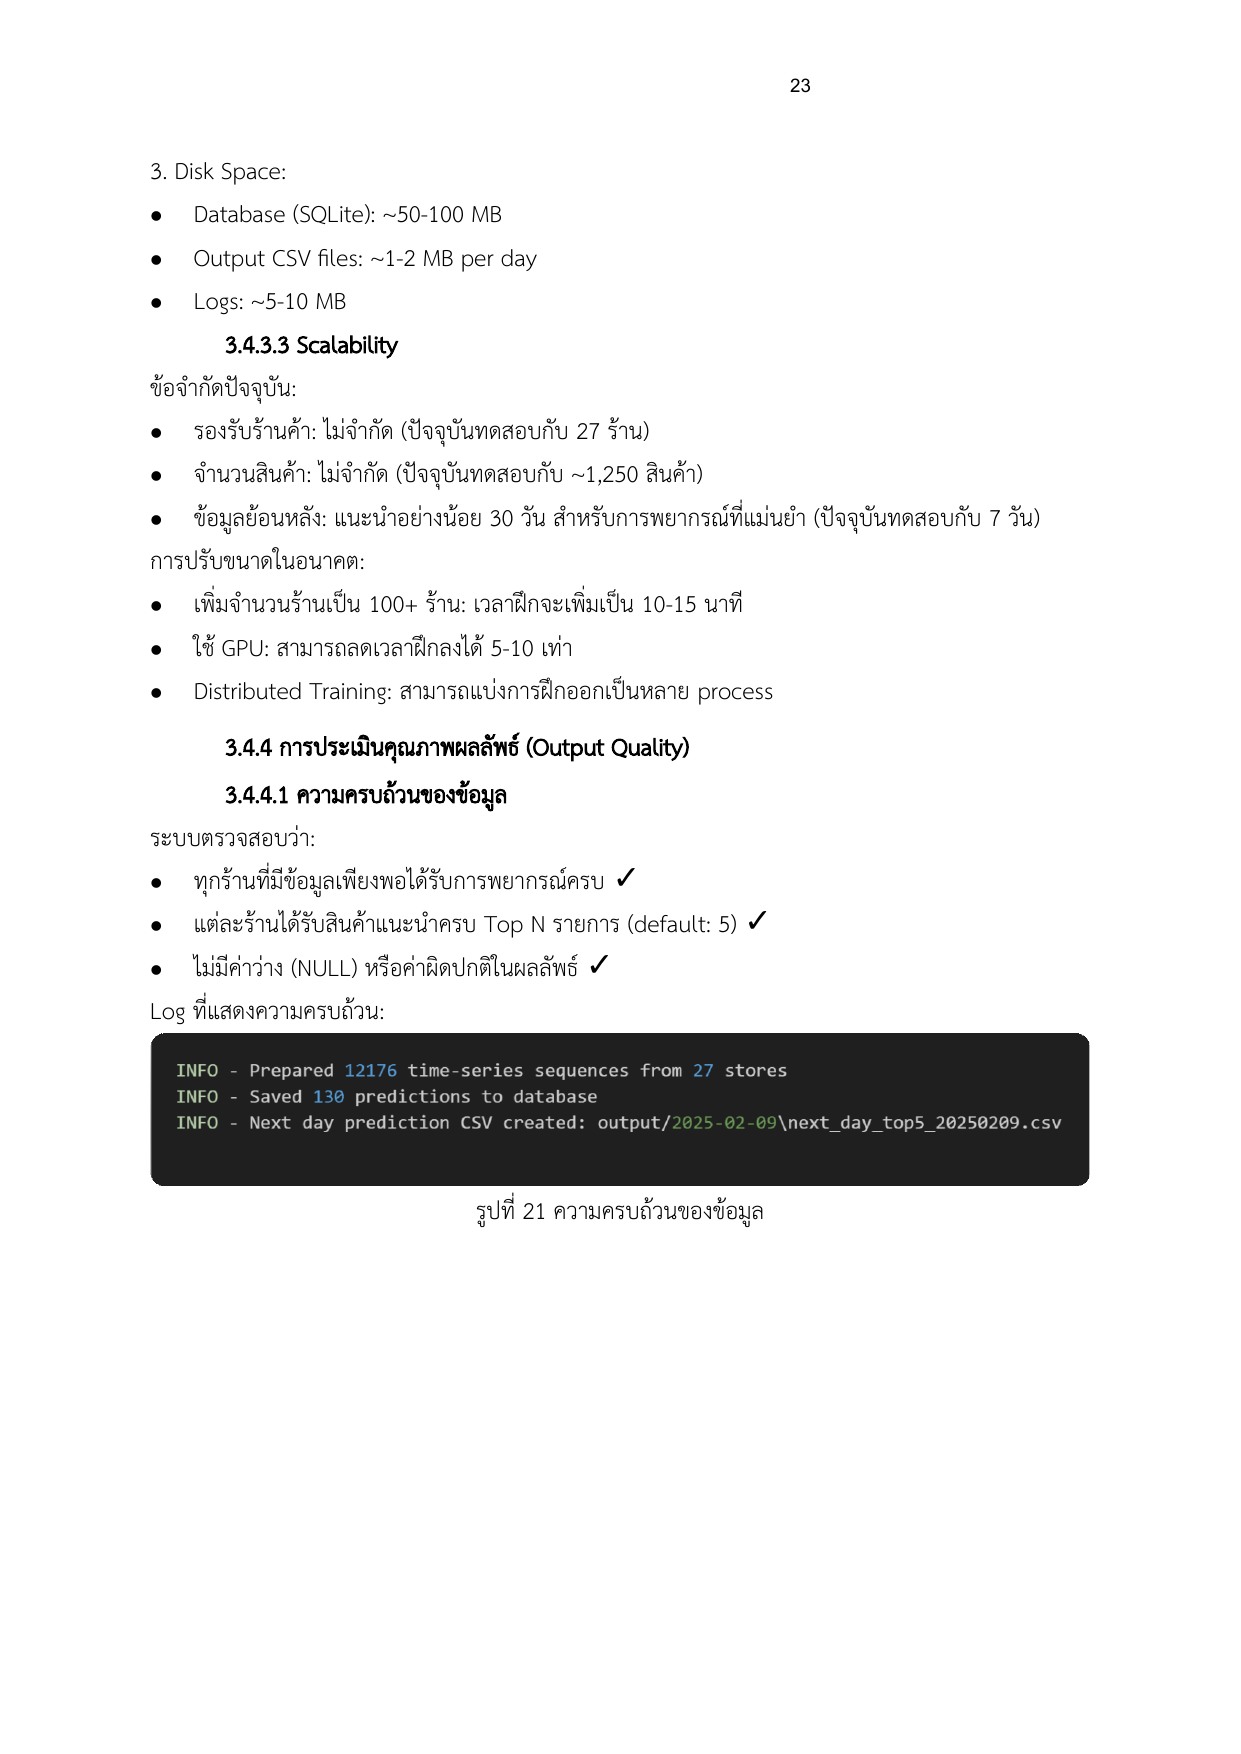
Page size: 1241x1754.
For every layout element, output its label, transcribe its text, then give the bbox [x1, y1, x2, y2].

list ไม่มีค่าว่าง (NULL) หรือค่าผิดปกติในผลลัพธ์ ✓ [150, 947, 1090, 984]
text Log ที่แสดงความครบถ้วน: [150, 990, 1090, 1028]
list Database (SQLite): ~50-100 MB [150, 193, 1090, 231]
text ระบบตรวจสอบว่า: [150, 817, 1090, 854]
list ทุกร้านที่มีข้อมูลเพียงพอได้รับการพยากรณ์ครบ ✓ [150, 860, 1090, 898]
list แต่ละร้านได้รับสินค้าแนะนำครบ Top N รายการ (default: 5) ✓ [150, 903, 1090, 941]
text 3.4.4.1 ความครบถ้วนของข้อมูล [150, 773, 1090, 811]
list ใช้ GPU: สามารถลดเวลาฝึกลงได้ 5-10 เท่า [150, 627, 1090, 664]
list การปรับขนาดในอนาคต: [150, 540, 1090, 578]
list Logs: ~5-10 MB [150, 280, 1090, 318]
list Distributed Training: สามารถแบ่งการฝึกออกเป็นหลาย process [150, 670, 1090, 708]
list 3.4.3.3 Scalability [150, 323, 1090, 361]
list Output CSV files: ~1-2 MB per day [150, 237, 1090, 274]
list ข้อจำกัดปัจจุบัน: [150, 367, 1090, 404]
list รองรับร้านค้า: ไม่จำกัด (ปัจจุบันทดสอบกับ 27 ร้าน) [150, 410, 1090, 448]
picture [150, 1033, 1090, 1186]
subtitle 3.4.4 การประเมินคุณภาพผลลัพธ์ (Output Quality) [150, 726, 1090, 763]
text รูปที่ 21 ความครบถ้วนของข้อมูล [150, 1190, 1090, 1227]
list ข้อมูลย้อนหลัง: แนะนำอย่างน้อย 30 วัน สำหรับการพยากรณ์ที่แม่นยำ (ปัจจุบันทดสอบกับ 7 วัน) [150, 497, 1090, 534]
list เพิ่มจำนวนร้านเป็น 100+ ร้าน: เวลาฝึกจะเพิ่มเป็น 10-15 นาที [150, 583, 1090, 621]
list จำนวนสินค้า: ไม่จำกัด (ปัจจุบันทดสอบกับ ~1,250 สินค้า) [150, 453, 1090, 491]
list 3. Disk Space: [150, 150, 1090, 188]
